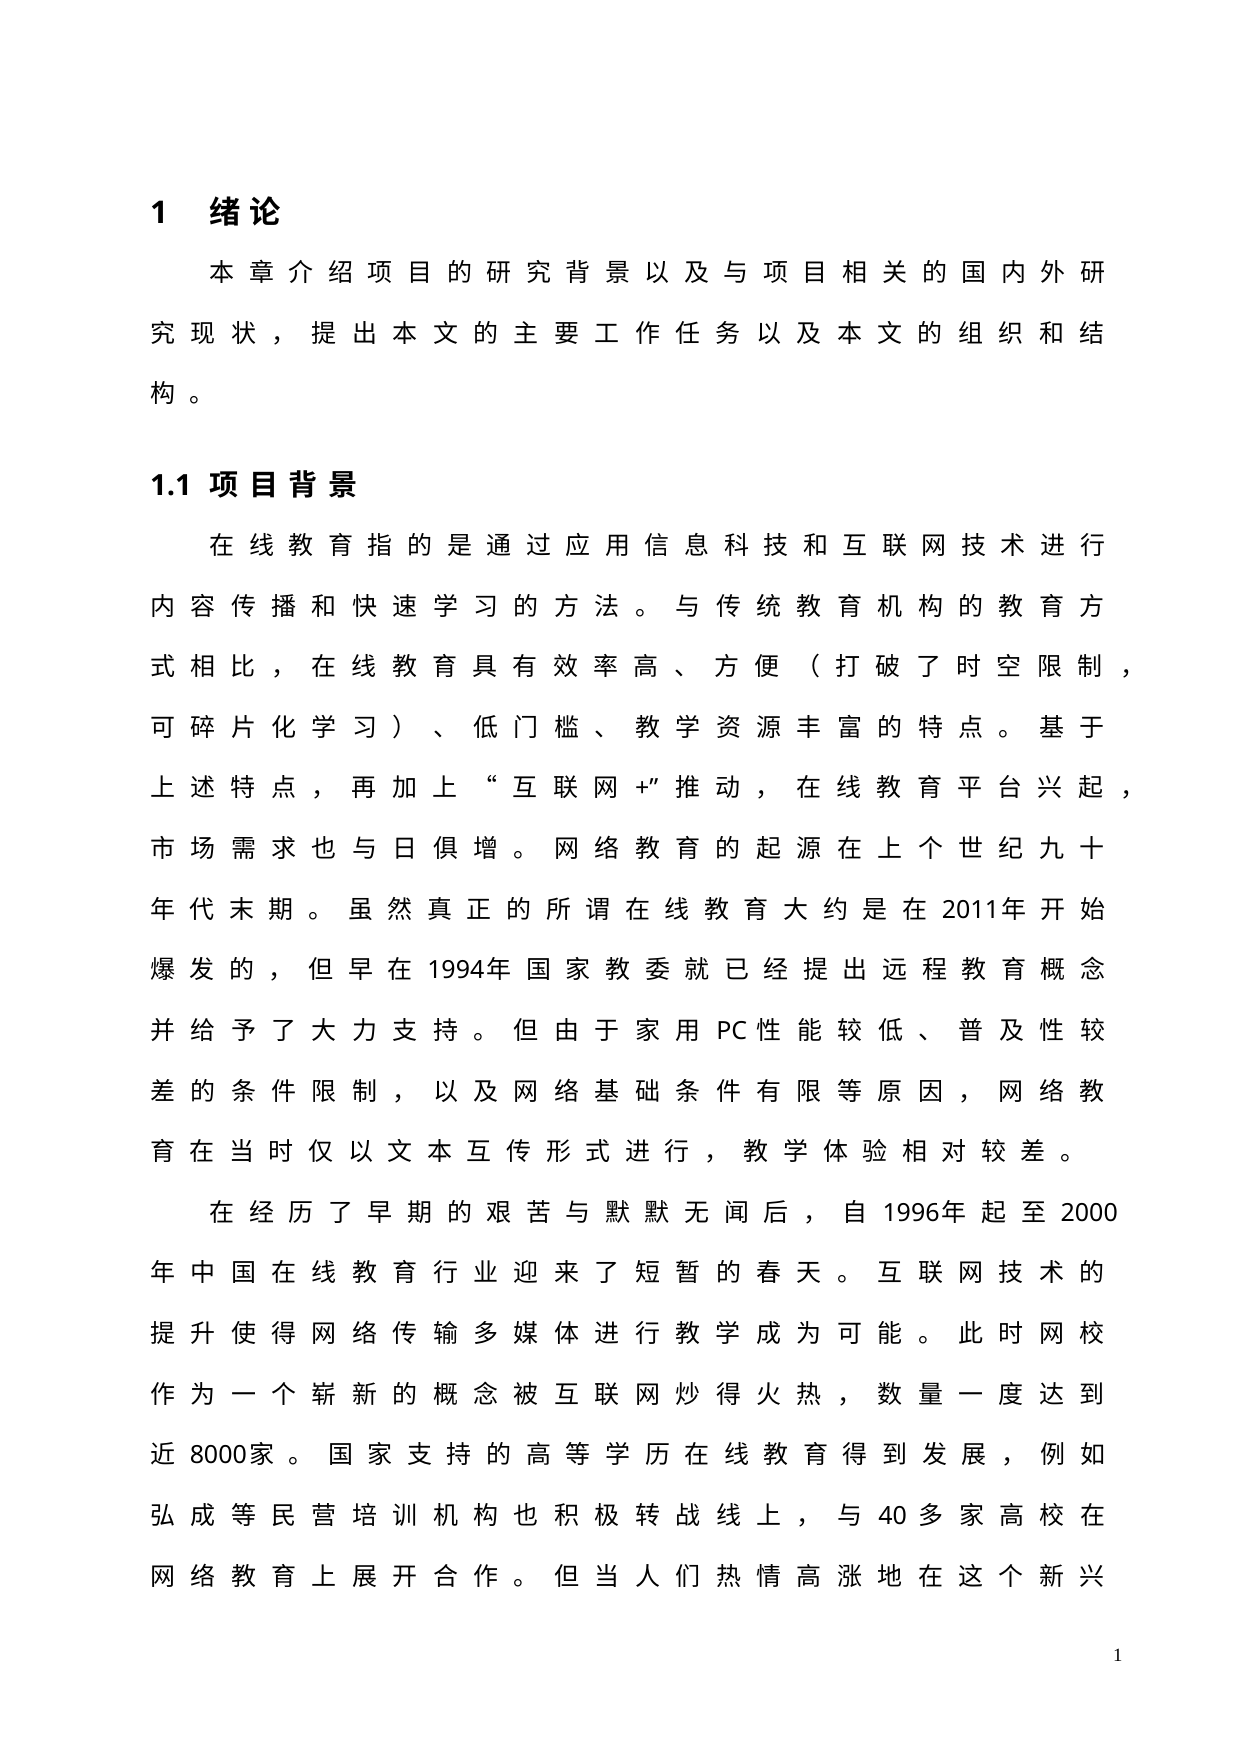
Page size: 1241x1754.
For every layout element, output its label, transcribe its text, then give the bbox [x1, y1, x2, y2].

text 在线教育指的是通过应用信息科技和互联网技术进行内容传播和快速学习的方法。与传统教育机构的教育方式相比，在线教育具有效率高、方便（打破了时空限制，可碎片化学习）、低门槛、教学资源丰富的特点。基于上述特点，再加上“互联网+”推动，在线教育平台兴起，市场需求也与日俱增。网络教育的起源在上个世纪九十年代末期。虽然真正的所谓在线教育大约是在2011年开始爆发的，但早在1994年国家教委就已经提出远程教育概念并给予了大力支持。但由于家用PC性能较低、普及性较差的条件限制，以及网络基础条件有限等原因，网络教育在当时仅以文本互传形式进行，教学体验相对较差。 [150, 513, 1120, 1180]
subtitle 1.1 项目背景 [150, 453, 1120, 513]
subtitle 绪论 [150, 180, 1120, 240]
text 本章介绍项目的研究背景以及与项目相关的国内外研究现状，提出本文的主要工作任务以及本文的组织和结构。 [150, 240, 1120, 422]
